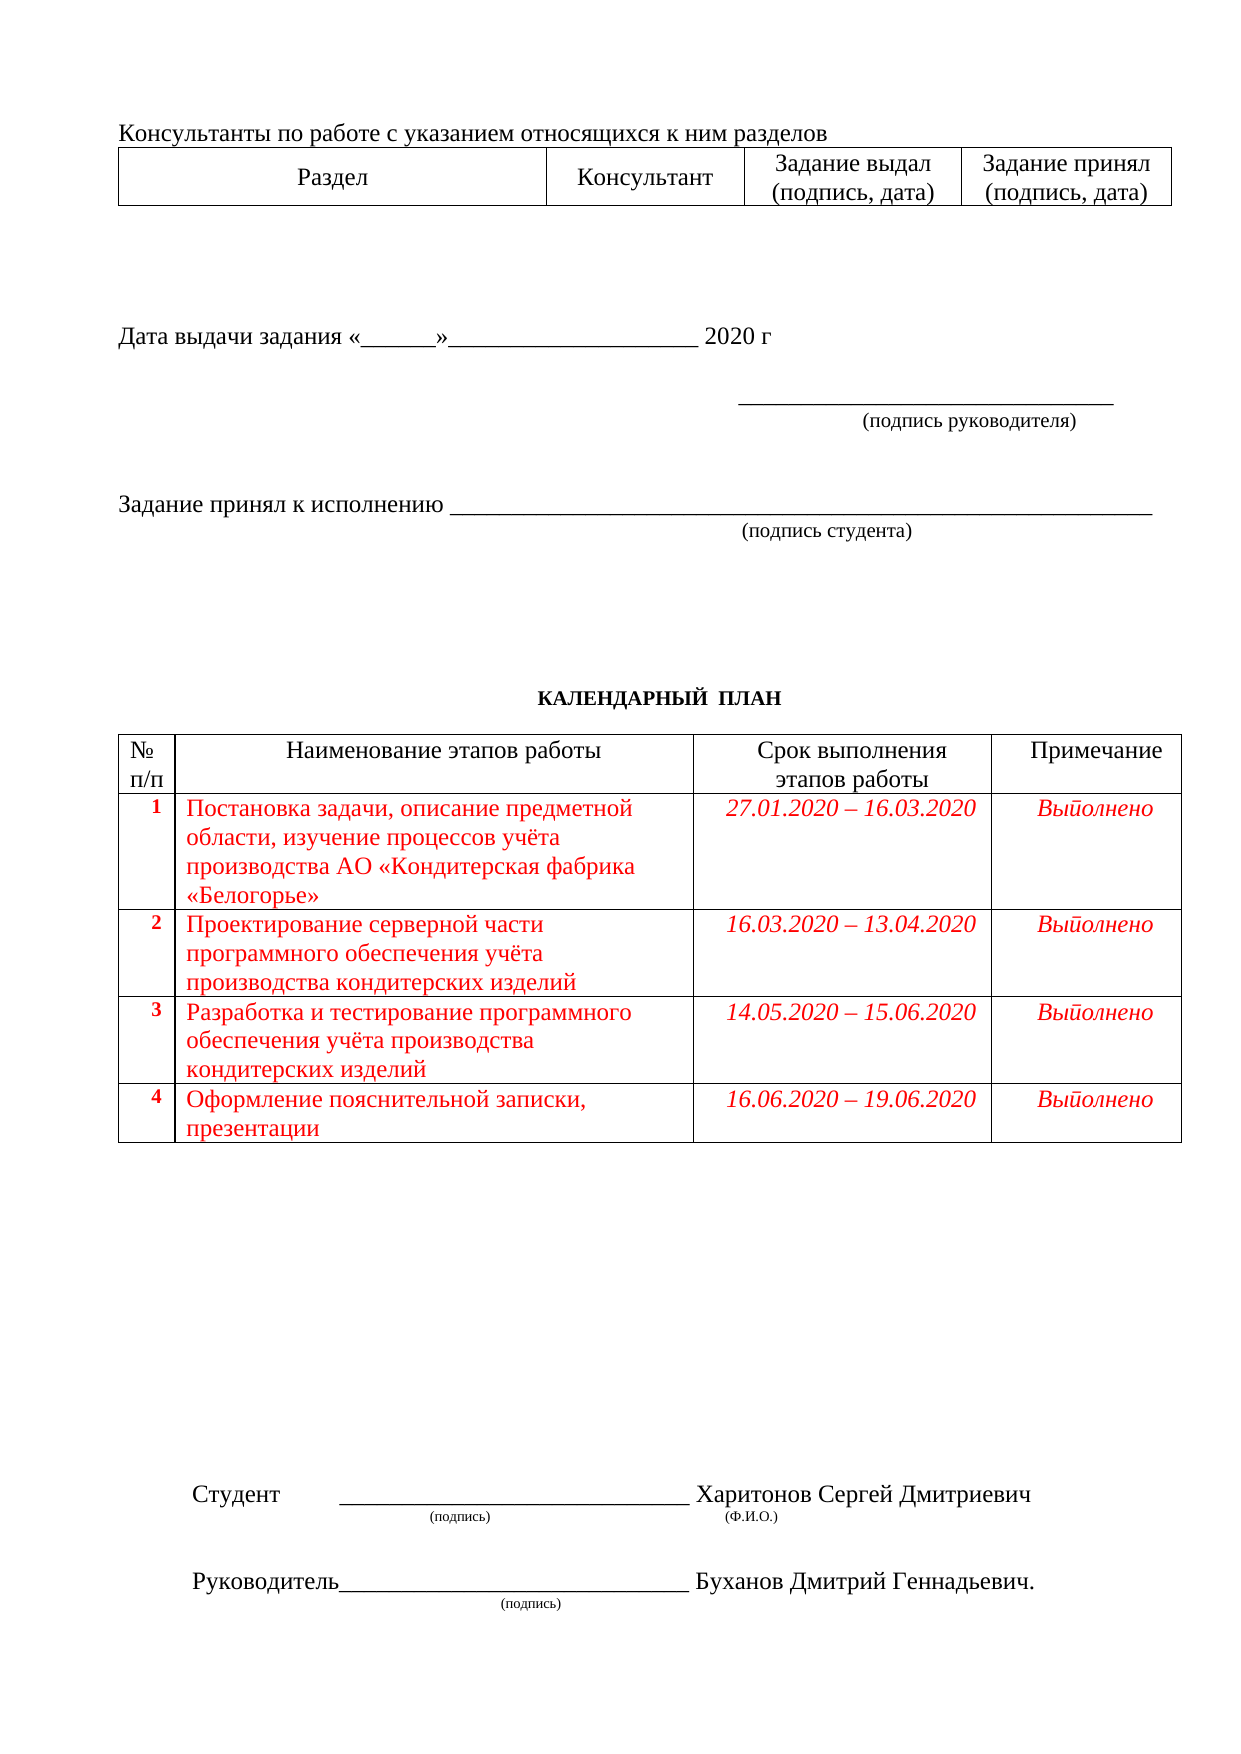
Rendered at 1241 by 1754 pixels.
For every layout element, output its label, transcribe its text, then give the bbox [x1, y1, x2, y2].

table_header Задание выдал (подпись, дата) [745, 148, 961, 205]
text (подпись руководителя) [738, 408, 1200, 432]
table_header Консультант [547, 148, 744, 205]
table_header Примечание [992, 735, 1181, 792]
table_cell 3 [119, 997, 174, 1083]
text Студент ____________________________ Харитонов Сергей Дмитриевич [118, 1479, 1181, 1508]
text (подпись) (Ф.И.О.) [118, 1508, 1181, 1537]
table_cell Выполнено [992, 794, 1181, 908]
text Руководитель____________________________ Буханов Дмитрий Геннадьевич. [118, 1566, 1181, 1594]
table_header Раздел [119, 148, 546, 205]
text ______________________________ [118, 379, 1200, 408]
table_cell 16.03.2020 – 13.04.2020 [694, 910, 991, 996]
table_cell 2 [119, 910, 174, 996]
table_cell Постановка задачи, описание предметной области, изучение процессов учёта производства АО «Кондитерская фабрика «Белогорье» [176, 794, 693, 908]
table_cell 4 [119, 1084, 174, 1142]
text КАЛЕНДАРНЫЙ ПЛАН [118, 686, 1200, 710]
table_cell 27.01.2020 – 16.03.2020 [694, 794, 991, 908]
text Задание принял к исполнению [118, 489, 1181, 518]
table_cell 1 [119, 794, 174, 908]
table_header Задание принял (подпись, дата) [962, 148, 1171, 205]
table_cell Выполнено [992, 997, 1181, 1083]
table_cell Прoектирoвaние серверной части программного обеспечения учёта производства кондитерских изделий [176, 910, 693, 996]
table_header Срок выполнения этапов работы [694, 735, 991, 792]
text (подпись) [118, 1594, 1181, 1623]
text Консультанты по работе с указанием относящихся к ним разделов [118, 118, 1200, 147]
table_header № п/п [119, 735, 174, 792]
table_header Наименование этапов работы [176, 735, 693, 792]
table_cell 16.06.2020 – 19.06.2020 [694, 1084, 991, 1142]
text Дата выдачи задания «______»____________________ 2020 г [118, 321, 1200, 350]
table_cell 14.05.2020 – 15.06.2020 [694, 997, 991, 1083]
table_cell Выполнено [992, 1084, 1181, 1142]
table_cell Разработка и тестирование программного обеспечения учёта производства кондитерских изделий [176, 997, 693, 1083]
text (подпись студента) [472, 518, 1181, 542]
table_cell Выполнено [992, 910, 1181, 996]
table_cell Оформление пояснительной записки, презентации [176, 1084, 693, 1142]
